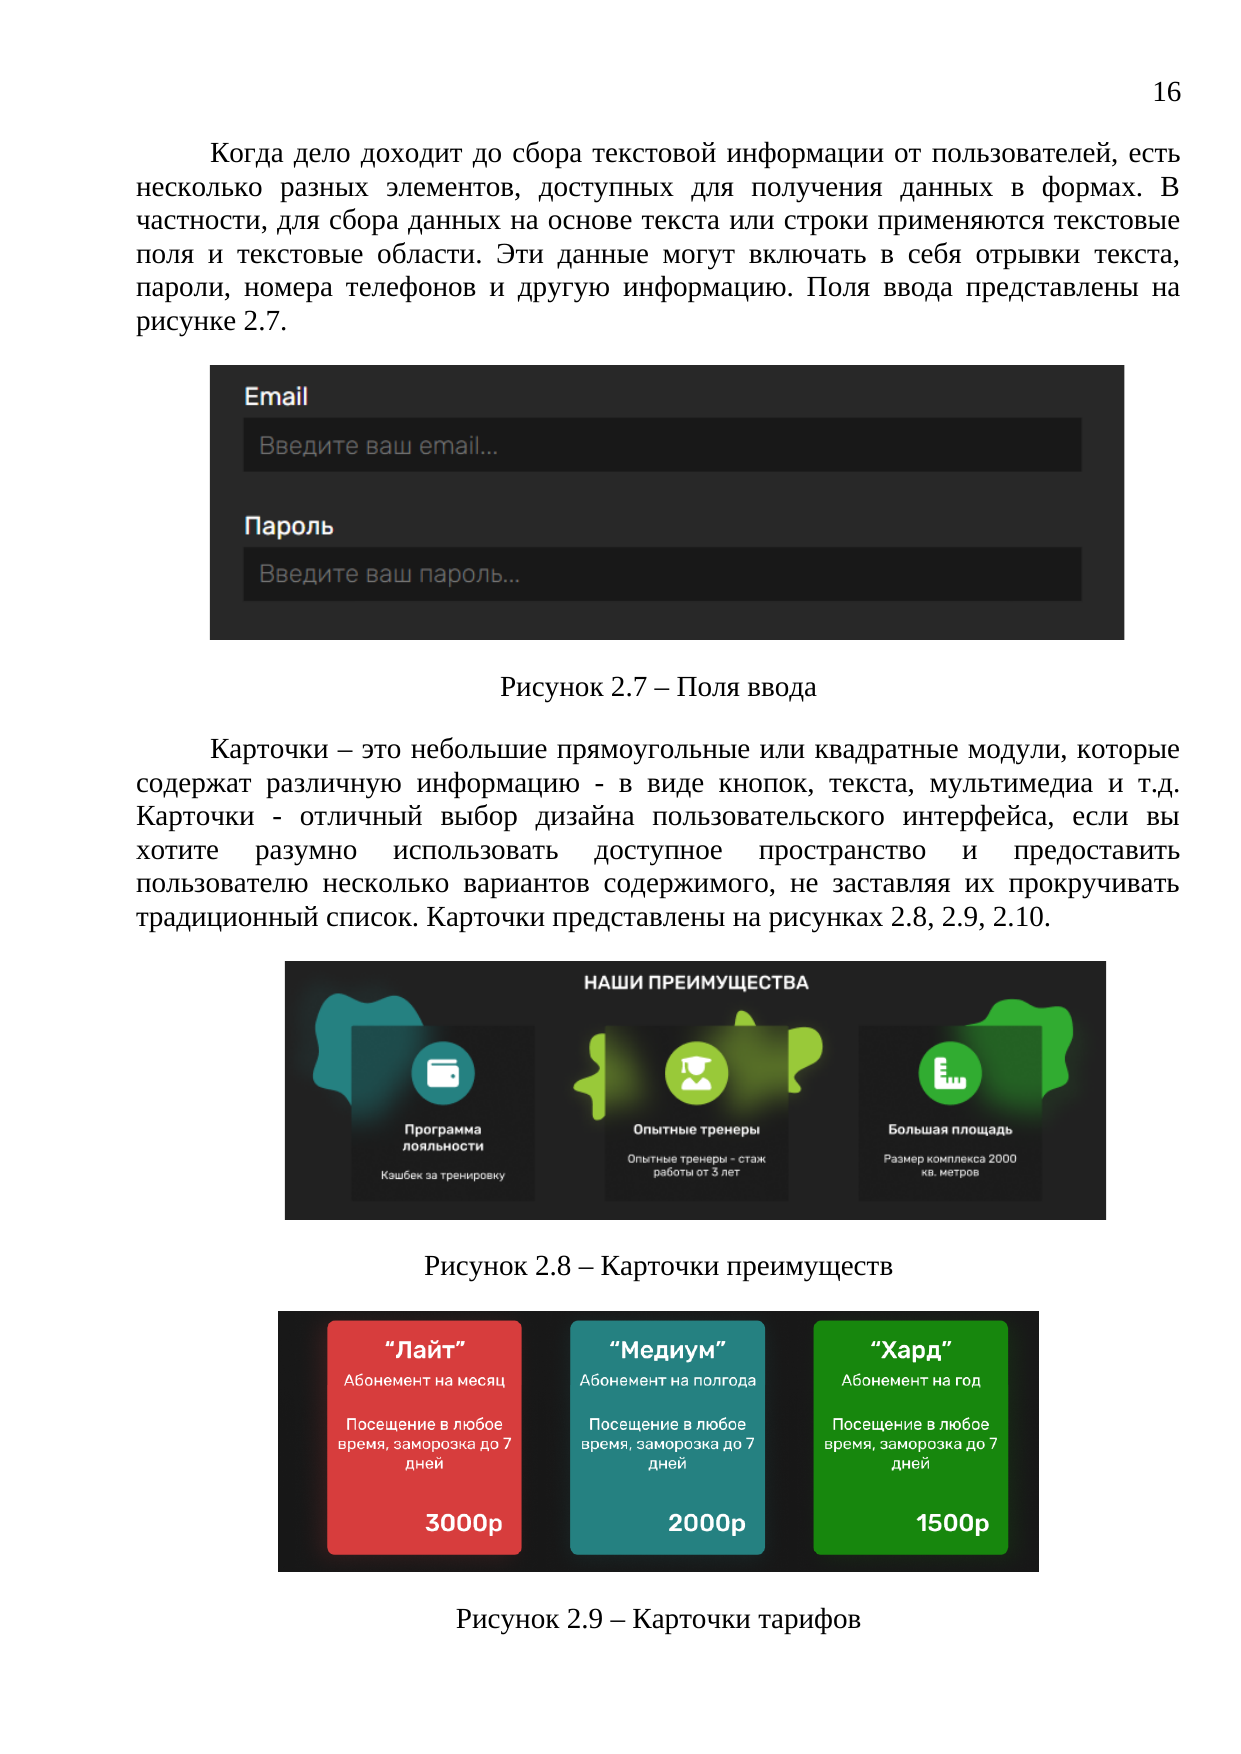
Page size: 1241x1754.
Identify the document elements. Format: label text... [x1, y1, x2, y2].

text Когда дело доходит до сбора текстовой информации от пользователей, есть несколько разных элементов, доступных для получения данных в формах. В частности, для сбора данных на основе текста или строки применяются текстовые поля и текстовые области. Эти данные могут включать в себя отрывки текста, пароли, номера телефонов и другую информацию. Поля ввода представлены на рисунке 2.7. [136, 135, 1181, 337]
text Рисунок 2.8 – Карточки преимуществ [136, 1248, 1181, 1282]
picture [278, 1311, 1039, 1572]
text Карточки – это небольшие прямоугольные или квадратные модули, которые содержат различную информацию - в виде кнопок, текста, мультимедиа и т.д. Карточки - отличный выбор дизайна пользовательского интерфейса, если вы хотите разумно использовать доступное пространство и предоставить пользователю несколько вариантов содержимого, не заставляя их прокручивать традиционный список. Карточки представлены на рисунках 2.8, 2.9, 2.10. [136, 731, 1181, 933]
text Рисунок 2.7 – Поля ввода [136, 669, 1181, 702]
text Рисунок 2.9 – Карточки тарифов [136, 1601, 1181, 1634]
picture [209, 365, 1125, 640]
picture [284, 961, 1107, 1220]
